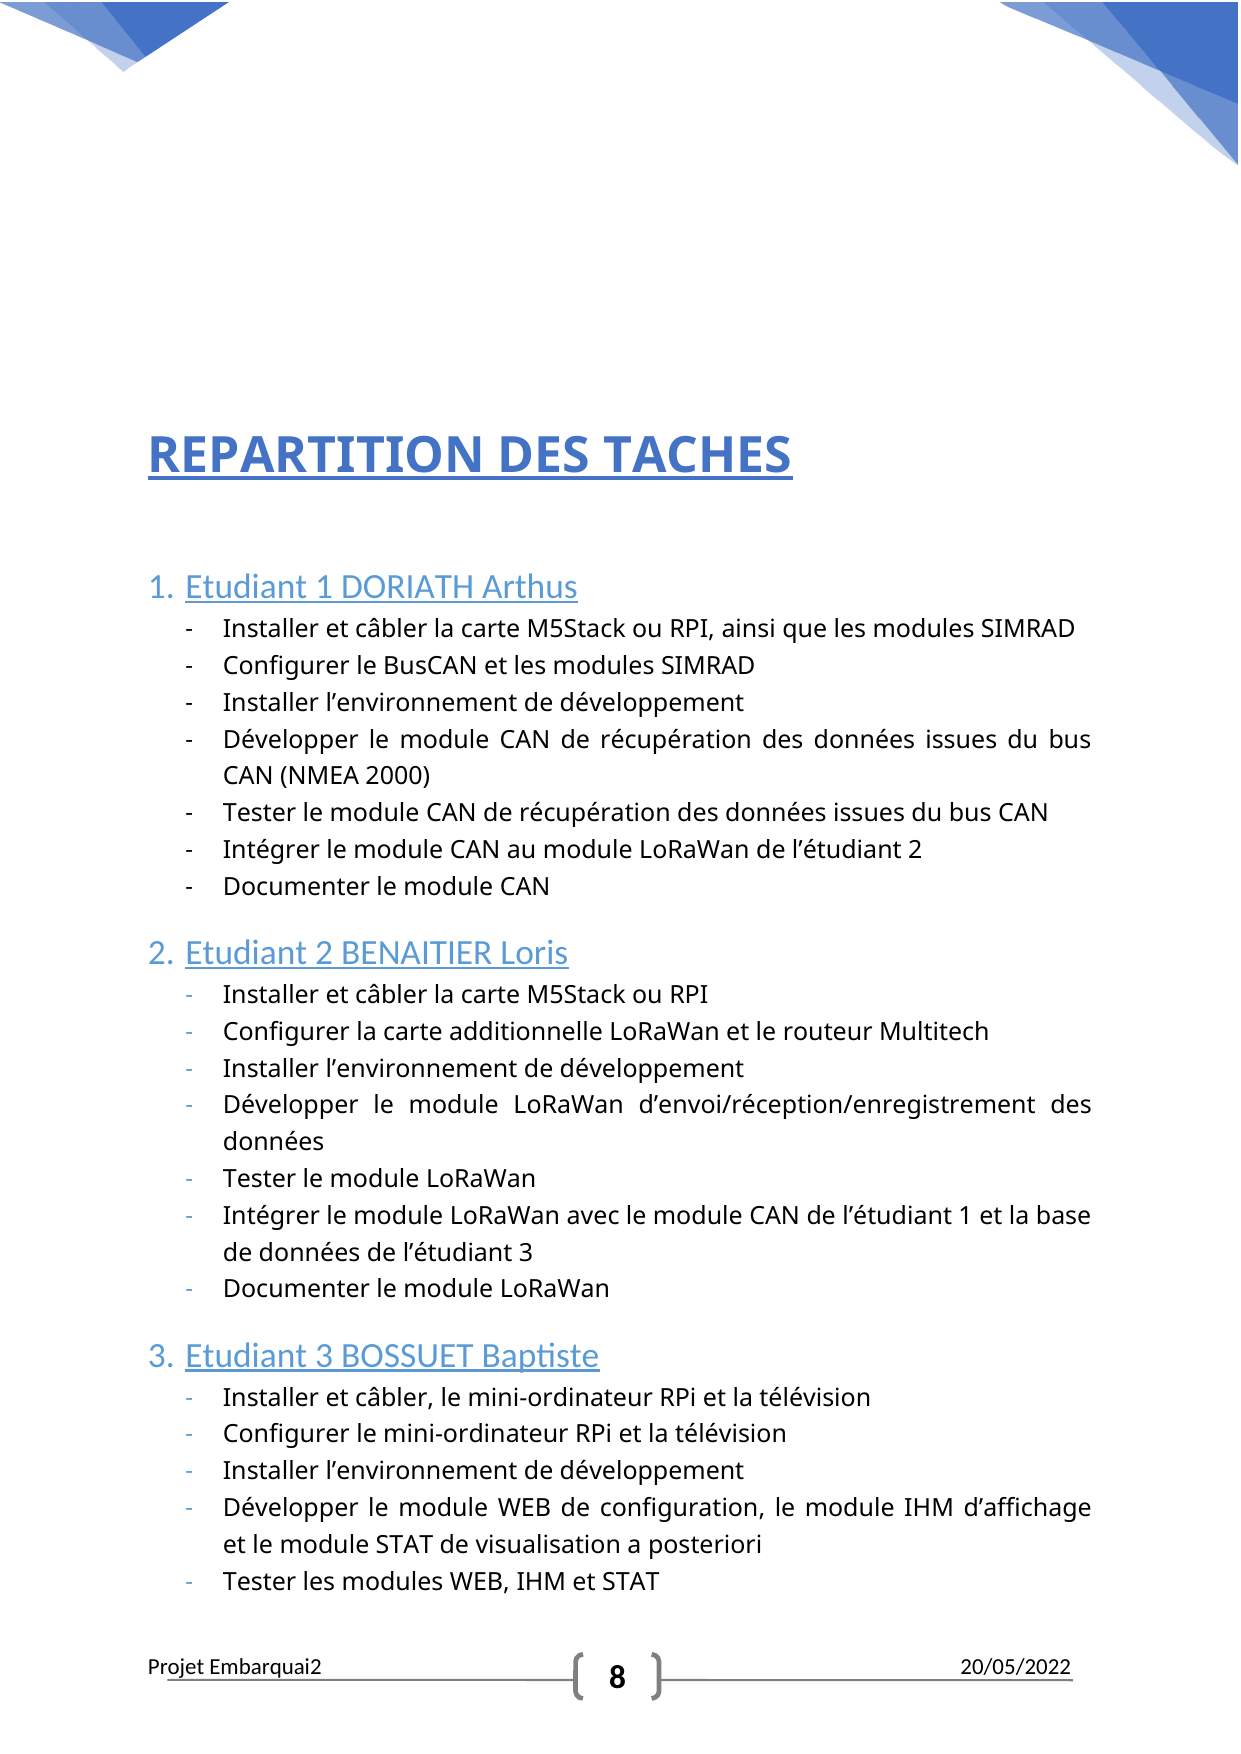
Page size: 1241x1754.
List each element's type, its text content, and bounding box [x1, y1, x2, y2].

picture [996, 2, 1238, 168]
list Documenter le module CAN [185, 868, 1093, 902]
list Documenter le module LoRaWan [185, 1271, 1093, 1305]
list Configurer le BusCAN et les modules SIMRAD [185, 648, 1093, 682]
list Installer l’environnement de développement [185, 1453, 1093, 1487]
list Tester les modules WEB, IHM et STAT [185, 1563, 1093, 1597]
list Intégrer le module CAN au module LoRaWan de l’étudiant 2 [185, 832, 1093, 866]
subtitle REPARTITION DES TACHES [148, 419, 1093, 487]
list Tester le module CAN de récupération des données issues du bus CAN [185, 795, 1093, 829]
subtitle Etudiant 1 DORIATH Arthus [148, 564, 1093, 607]
list Tester le module LoRaWan [185, 1161, 1093, 1195]
list Configurer la carte additionnelle LoRaWan et le routeur Multitech [185, 1013, 1093, 1048]
list Installer l’environnement de développement [185, 684, 1093, 718]
list Installer et câbler, le mini-ordinateur RPi et la télévision [185, 1379, 1093, 1413]
list Installer l’environnement de développement [185, 1050, 1093, 1084]
list Développer le module CAN de récupération des données issues du bus CAN (NMEA 2000) [185, 721, 1093, 792]
list Installer et câbler la carte M5Stack ou RPI, ainsi que les modules SIMRAD [185, 611, 1093, 645]
list Installer et câbler la carte M5Stack ou RPI [185, 977, 1093, 1011]
list Intégrer le module LoRaWan avec le module CAN de l’étudiant 1 et la base de données de l’étudiant 3 [185, 1197, 1093, 1268]
list Développer le module LoRaWan d’envoi/réception/enregistrement des données [185, 1087, 1093, 1158]
subtitle Etudiant 2 BENAITIER Loris [148, 930, 1093, 973]
subtitle Etudiant 3 BOSSUET Baptiste [148, 1333, 1093, 1376]
picture [0, 2, 233, 168]
list Développer le module WEB de configuration, le module IHM d’affichage et le module STAT de visualisation a posteriori [185, 1490, 1093, 1561]
list Configurer le mini-ordinateur RPi et la télévision [185, 1416, 1093, 1450]
